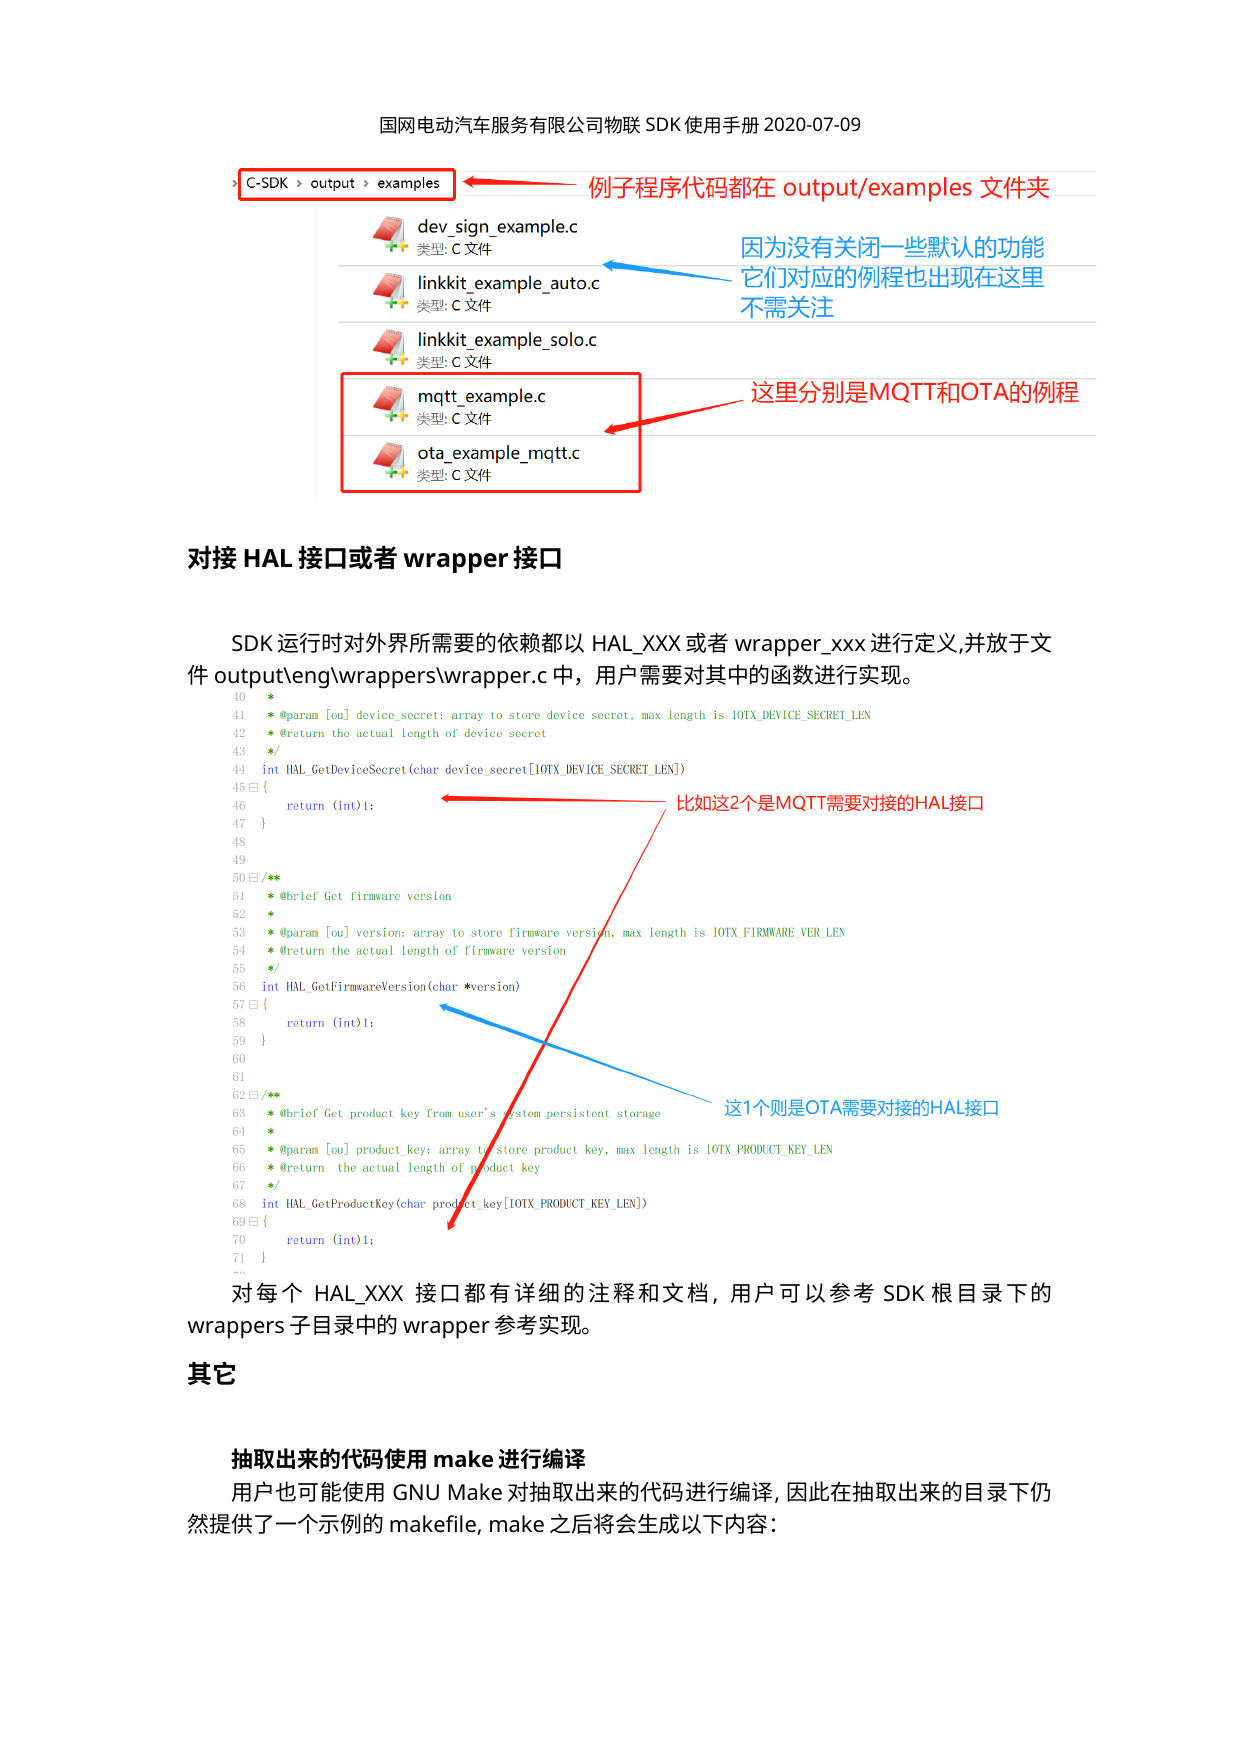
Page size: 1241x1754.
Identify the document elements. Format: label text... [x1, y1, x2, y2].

text SDK运行时对外界所需要的依赖都以 HAL_XXX或者 wrapper_xxx进行定义,并放于文件output\eng\wrappers\wrapper.c中，用户需要对其中的函数进行实现。 [187, 625, 1053, 690]
text 用户也可能使用 GNU Make对抽取出来的代码进行编译, 因此在抽取出来的目录下仍然提供了一个示例的makefile, make之后将会生成以下内容： [187, 1474, 1053, 1539]
text 对接HAL接口或者wrapper接口 [187, 524, 1053, 589]
text 对每个 HAL_XXX 接口都有详细的注释和文档, 用户可以参考SDK根目录下的wrappers子目录中的wrapper参考实现。 [187, 1275, 1053, 1340]
picture [231, 166, 1097, 502]
text 抽取出来的代码使用make进行编译 [187, 1442, 1053, 1474]
text 其它 [187, 1340, 1053, 1405]
picture [231, 690, 1097, 1274]
